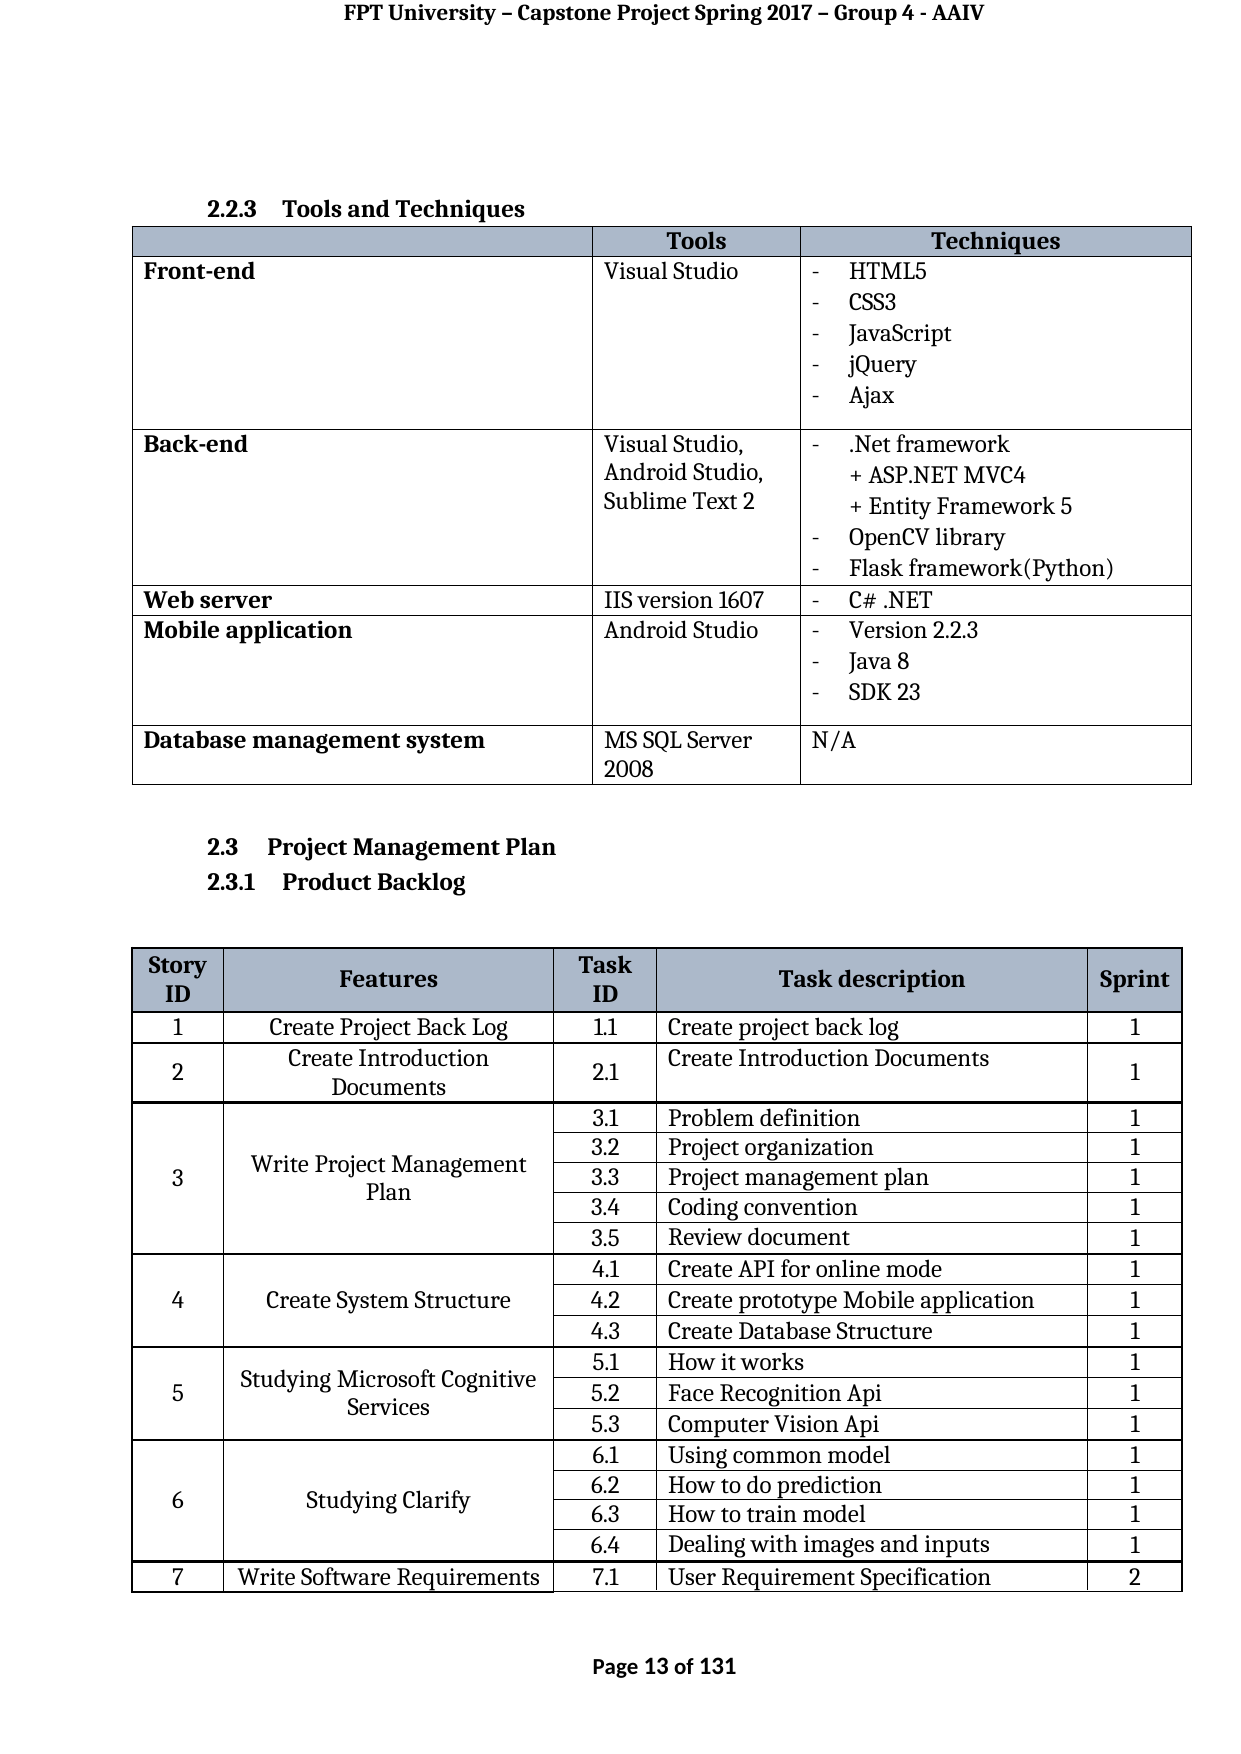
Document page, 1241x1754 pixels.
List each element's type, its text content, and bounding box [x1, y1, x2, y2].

table_cell Problem definition [657, 1104, 1087, 1132]
table_cell HTML5 CSS3 JavaScript jQuery Ajax [801, 257, 1191, 428]
subtitle Tools and Techniques [207, 195, 1122, 223]
table_cell 3.5 [554, 1223, 656, 1253]
table_cell MS SQL Server 2008 [593, 726, 800, 784]
table_cell User Requirement Specification [657, 1563, 1088, 1591]
table_cell Mobile application [133, 616, 592, 725]
table_cell 1 [133, 1013, 223, 1042]
table_cell Create Introduction Documents [657, 1044, 1087, 1101]
table_header Features [224, 949, 553, 1011]
table_cell N/A [801, 726, 1191, 784]
table_cell How to train model [657, 1500, 1087, 1529]
table_cell Back-end [133, 430, 592, 585]
table_cell Android Studio [593, 616, 800, 725]
table_header Task description [657, 949, 1087, 1011]
table_cell 3.3 [554, 1163, 656, 1192]
table_header Sprint [1088, 949, 1181, 1011]
table_cell 1 [1088, 1530, 1181, 1560]
table_cell 1 [1088, 1223, 1181, 1253]
table_cell 6.4 [554, 1530, 656, 1560]
table_header Techniques [801, 227, 1191, 256]
table_cell Version 2.2.3 Java 8 SDK 23 [801, 616, 1191, 725]
table_cell Visual Studio, Android Studio, Sublime Text 2 [593, 430, 800, 585]
table_cell 3.2 [554, 1133, 656, 1162]
table_cell Database management system [133, 726, 592, 784]
table_cell 5.2 [554, 1378, 656, 1407]
table_cell 6.3 [554, 1500, 656, 1529]
table_cell 6 [133, 1441, 223, 1560]
table_cell Dealing with images and inputs [657, 1530, 1087, 1560]
table_cell Create API for online mode [657, 1255, 1087, 1284]
table_cell 1 [1088, 1378, 1181, 1407]
table_cell 5.3 [554, 1409, 656, 1439]
table_header Tools [593, 227, 800, 256]
table_cell 1 [1088, 1013, 1181, 1042]
table_cell 6.2 [554, 1471, 656, 1499]
table_cell 3 [133, 1104, 223, 1253]
table_cell Face Recognition Api [657, 1378, 1087, 1407]
table_cell 7 [133, 1563, 223, 1591]
table_cell Coding convention [657, 1193, 1087, 1222]
table_cell 2 [1088, 1563, 1181, 1591]
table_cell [224, 1563, 553, 1591]
table_cell 3.4 [554, 1193, 656, 1222]
table_cell Write Project Management Plan [224, 1104, 553, 1253]
table_cell Project organization [657, 1133, 1087, 1162]
table_cell 6.1 [554, 1441, 656, 1469]
table_cell Create Project Back Log [224, 1013, 553, 1042]
table_cell 1 [1088, 1133, 1181, 1162]
table_cell 5 [133, 1348, 223, 1439]
table_cell Create Introduction Documents [224, 1044, 553, 1101]
table_cell 7.1 [554, 1563, 657, 1591]
table_cell Studying Microsoft Cognitive Services [224, 1348, 553, 1439]
table_cell 1 [1088, 1471, 1181, 1499]
table_cell 5.1 [554, 1348, 656, 1377]
table_cell Visual Studio [593, 257, 800, 428]
table_cell Create System Structure [224, 1255, 553, 1346]
table_cell Project management plan [657, 1163, 1087, 1192]
table_cell .Net framework + ASP.NET MVC4 + Entity Framework 5 OpenCV library Flask framework(Python) [801, 430, 1191, 585]
table_cell 1 [1088, 1193, 1181, 1222]
subtitle Project Management Plan [207, 833, 1122, 861]
table_cell 4 [133, 1255, 223, 1346]
table_cell 2 [133, 1044, 223, 1101]
table_cell 1 [1088, 1163, 1181, 1192]
table_cell 1 [1088, 1441, 1181, 1469]
table_cell 4.1 [554, 1255, 656, 1284]
table_cell Studying Clarify [224, 1441, 553, 1560]
table_cell Create prototype Mobile application [657, 1285, 1087, 1314]
table_header Task ID [554, 949, 656, 1011]
table_cell How it works [657, 1348, 1087, 1377]
table_cell Using common model [657, 1441, 1087, 1469]
table_cell 1.1 [554, 1013, 656, 1042]
table_cell 1 [1088, 1316, 1181, 1346]
table_cell IIS version 1607 [593, 586, 800, 614]
table_cell 1 [1088, 1500, 1181, 1529]
table_cell Front-end [133, 257, 592, 428]
table_cell C# .NET [801, 586, 1191, 614]
table_cell 4.3 [554, 1316, 656, 1346]
table_cell 3.1 [554, 1104, 656, 1132]
table_cell 1 [1088, 1044, 1181, 1101]
table_cell 2.1 [554, 1044, 656, 1101]
table_cell How to do prediction [657, 1471, 1087, 1499]
table_cell 1 [1088, 1348, 1181, 1377]
table_cell Create project back log [657, 1013, 1087, 1042]
table_cell Review document [657, 1223, 1087, 1253]
table_cell 1 [1088, 1255, 1181, 1284]
table_header Story ID [133, 949, 223, 1011]
table_cell Computer Vision Api [657, 1409, 1087, 1439]
table_header [133, 227, 592, 256]
table_cell 1 [1088, 1104, 1181, 1132]
table_cell 1 [1088, 1285, 1181, 1314]
table_cell 4.2 [554, 1285, 656, 1314]
table_cell Create Database Structure [657, 1316, 1087, 1346]
subtitle Product Backlog [207, 868, 1122, 897]
table_cell Web server [133, 586, 592, 614]
table_cell 1 [1088, 1409, 1181, 1439]
